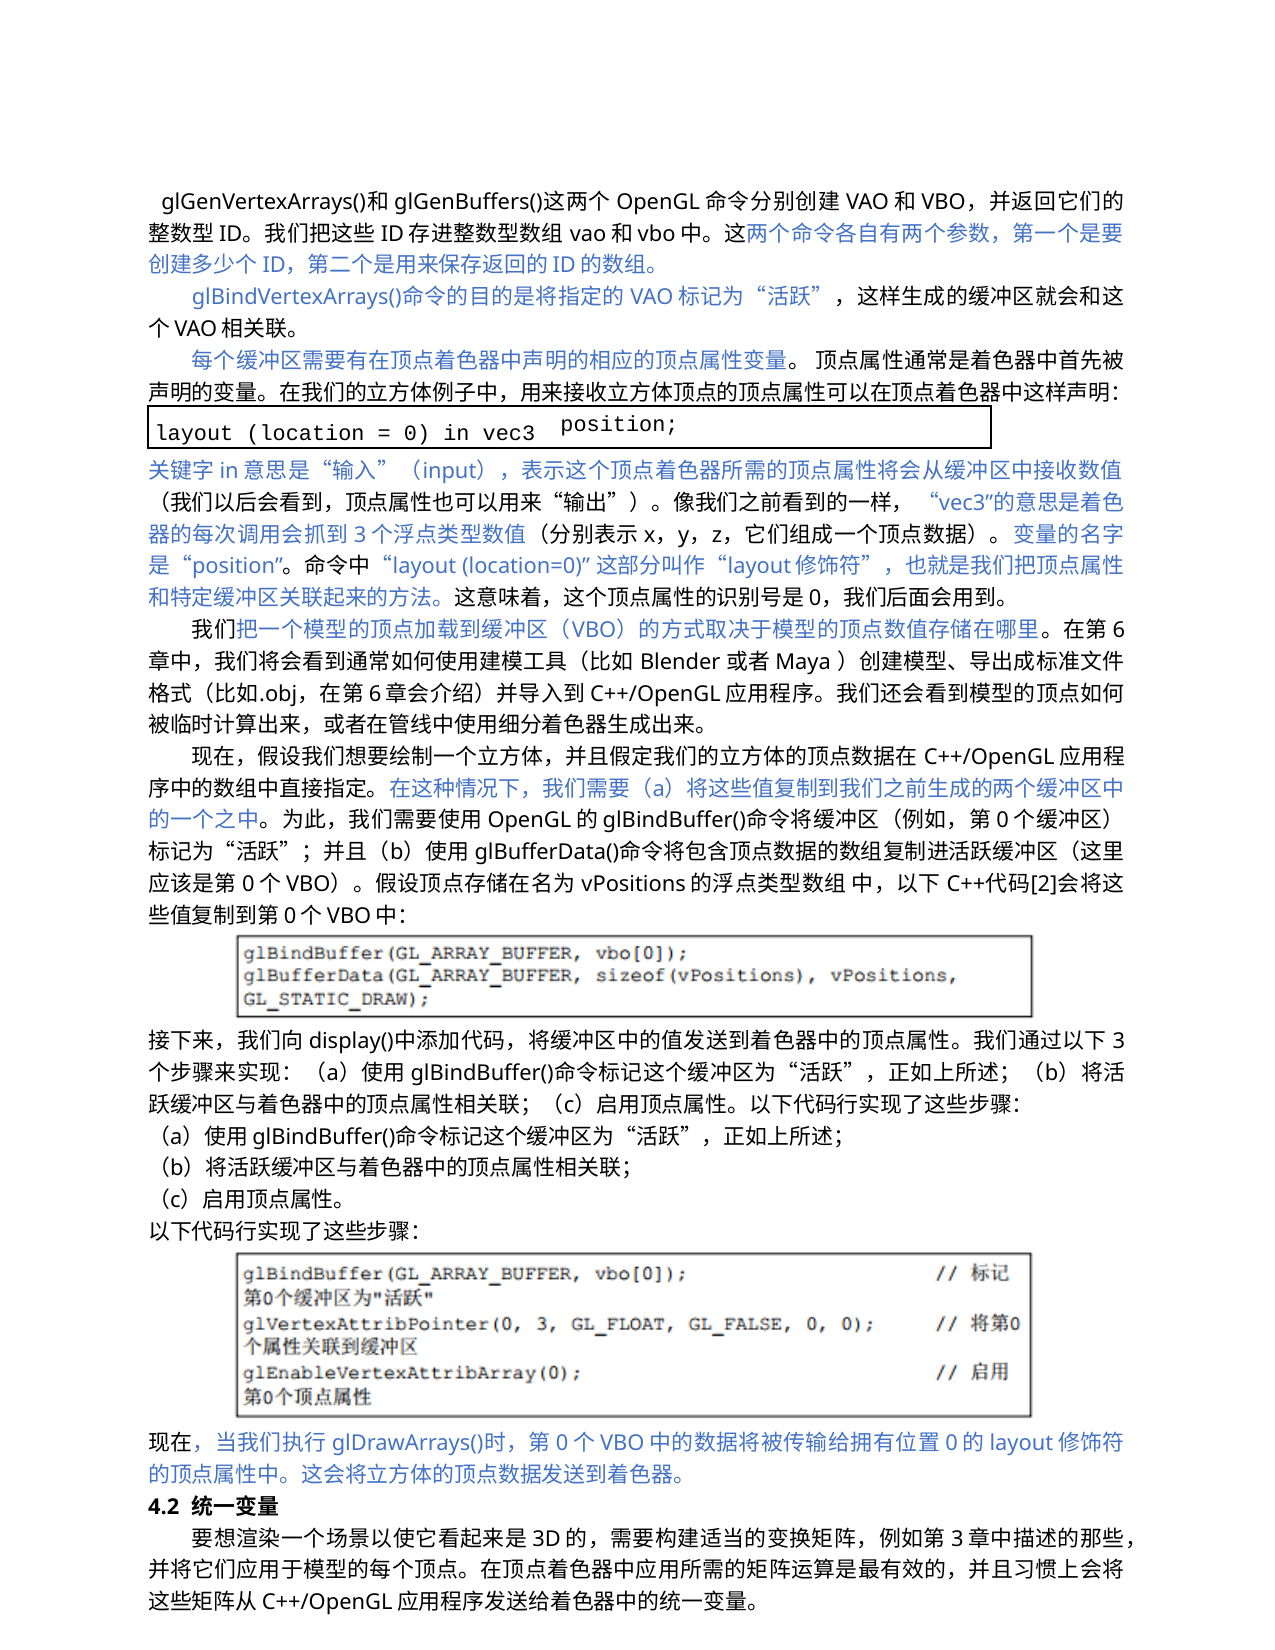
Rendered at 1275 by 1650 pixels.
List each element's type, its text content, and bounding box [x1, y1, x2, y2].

text 接下来，我们向display()中添加代码，将缓冲区中的值发送到着色器中的顶点属性。我们通过以下3个步骤来实现：（a）使用glBindBuffer()命令标记这个缓冲区为“活跃”，正如上所述；（b）将活跃缓冲区与着色器中的顶点属性相关联；（c）启用顶点属性。以下代码行实现了这些步骤： [148, 1023, 1125, 1119]
text 现在，假设我们想要绘制一个立方体，并且假定我们的立方体的顶点数据在C++/OpenGL应用程序中的数组中直接指定。在这种情况下，我们需要（a）将这些值复制到我们之前生成的两个缓冲区中的一个之中。为此，我们需要使用OpenGL的glBindBuffer()命令将缓冲区（例如，第0个缓冲区）标记为“活跃”；并且（b）使用 glBufferData()命令将包含顶点数据的数组复制进活跃缓冲区（这里 应该是第0个VBO）。假设顶点存储在名为vPositions的浮点类型数组 中，以下C++代码[2]会将这些值复制到第0个VBO中： [148, 739, 1125, 929]
text 要想渲染一个场景以使它看起来是3D的，需要构建适当的变换矩阵，例如第3章中描述的那些，并将它们应用于模型的每个顶点。在顶点着色器中应用所需的矩阵运算是最有效的，并且习惯上会将这些矩阵从C++/OpenGL应用程序发送给着色器中的统一变量。 [148, 1521, 1125, 1616]
text （c）启用顶点属性。 [148, 1182, 1125, 1214]
picture [229, 1245, 1044, 1426]
text 我们把一个模型的顶点加载到缓冲区（VBO）的方式取决于模型的顶点数值存储在哪里。在第6章中，我们将会看到通常如何使用建模工具（比如Blender 或者Maya ）创建模型、导出成标准文件格式（比如.obj，在第6章会介绍）并导入到C++/OpenGL应用程序。我们还会看到模型的顶点如何被临时计算出来，或者在管线中使用细分着色器生成出来。 [148, 612, 1125, 739]
subtitle 4.2 统一变量 [148, 1489, 1125, 1521]
text 以下代码行实现了这些步骤： [148, 1214, 1125, 1246]
text （b）将活跃缓冲区与着色器中的顶点属性相关联； [148, 1150, 1125, 1182]
text 关键字in意思是“输入”（input），表示这个顶点着色器所需的顶点属性将会从缓冲区中接收数值（我们以后会看到，顶点属性也可以用来“输出”）。像我们之前看到的一样，“vec3”的意思是着色器的每次调用会抓到3个浮点类型数值（分别表示x，y，z，它们组成一个顶点数据）。变量的名字是“position”。命令中“layout (location=0)” 这部分叫作“layout修饰符”，也就是我们把顶点属性和特定缓冲区关联起来的方法。这意味着，这个顶点属性的识别号是0，我们后面会用到。 [148, 453, 1125, 612]
text 每个缓冲区需要有在顶点着色器中声明的相应的顶点属性变量。 顶点属性通常是着色器中首先被声明的变量。在我们的立方体例子中，用来接收立方体顶点的顶点属性可以在顶点着色器中这样声明： [148, 343, 1125, 406]
text 现在，当我们执行glDrawArrays()时，第0个VBO中的数据将被传输给拥有位置0的layout修饰符的顶点属性中。这会将立方体的顶点数据发送到着色器。 [148, 1425, 1125, 1489]
text glGenVertexArrays()和glGenBuffers()这两个OpenGL命令分别创建VAO和VBO，并返回它们的整数型ID。我们把这些ID存进整数型数组 vao和vbo中。这两个命令各自有两个参数，第一个是要创建多少个 ID，第二个是用来保存返回的ID的数组。 [148, 184, 1125, 279]
picture [228, 929, 1045, 1024]
text glBindVertexArrays()命令的目的是将指定的VAO标记为“活跃”，这样生成的缓冲区就会和这个VAO相关联。 [148, 279, 1125, 343]
text （a）使用glBindBuffer()命令标记这个缓冲区为“活跃”，正如上所述； [148, 1119, 1125, 1150]
